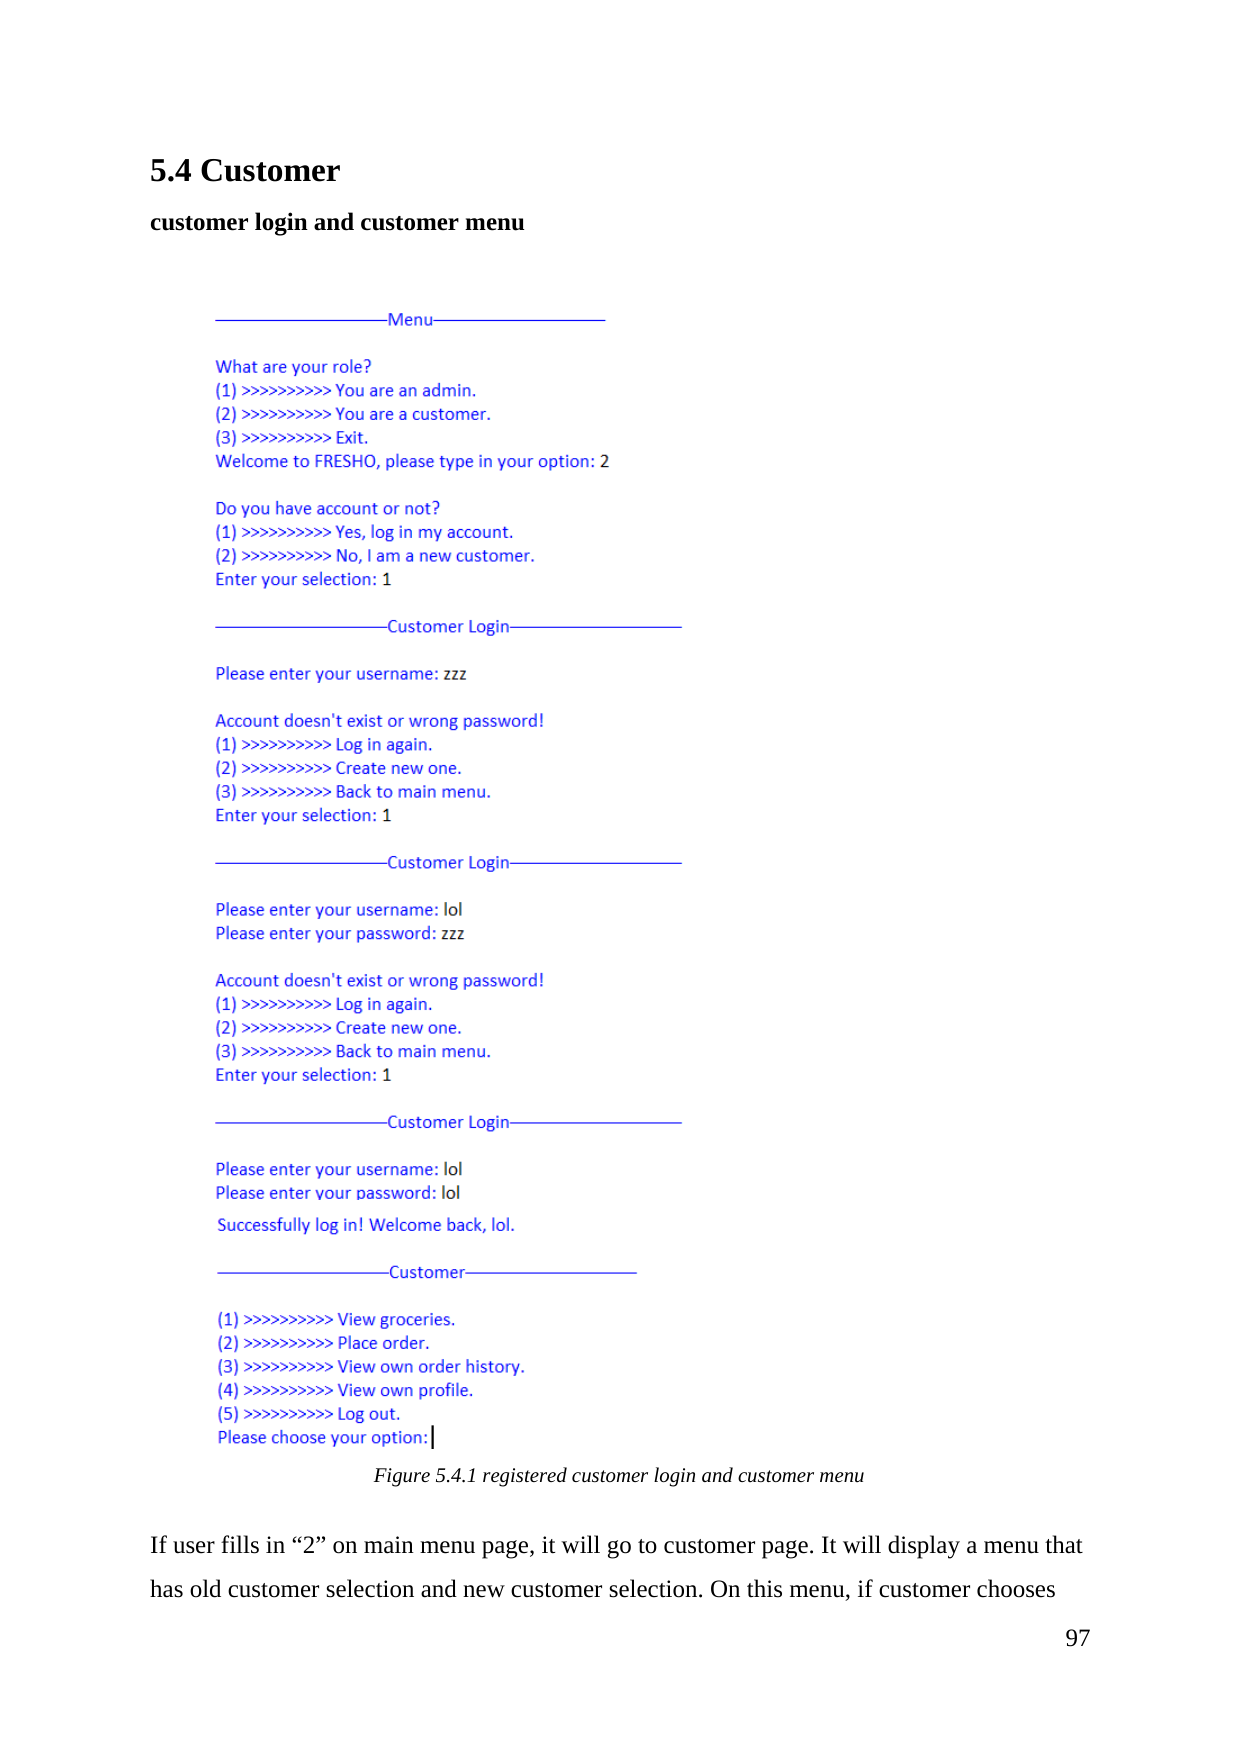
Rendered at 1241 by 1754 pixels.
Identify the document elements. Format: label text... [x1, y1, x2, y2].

picture [213, 293, 1027, 1200]
subtitle 5.4 Customer [150, 150, 1090, 188]
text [150, 1531, 1090, 1602]
picture [214, 1213, 1026, 1449]
text customer login and customer menu [150, 207, 1090, 236]
text Figure 5.4.1 registered customer login and customer menu [150, 1463, 1090, 1487]
